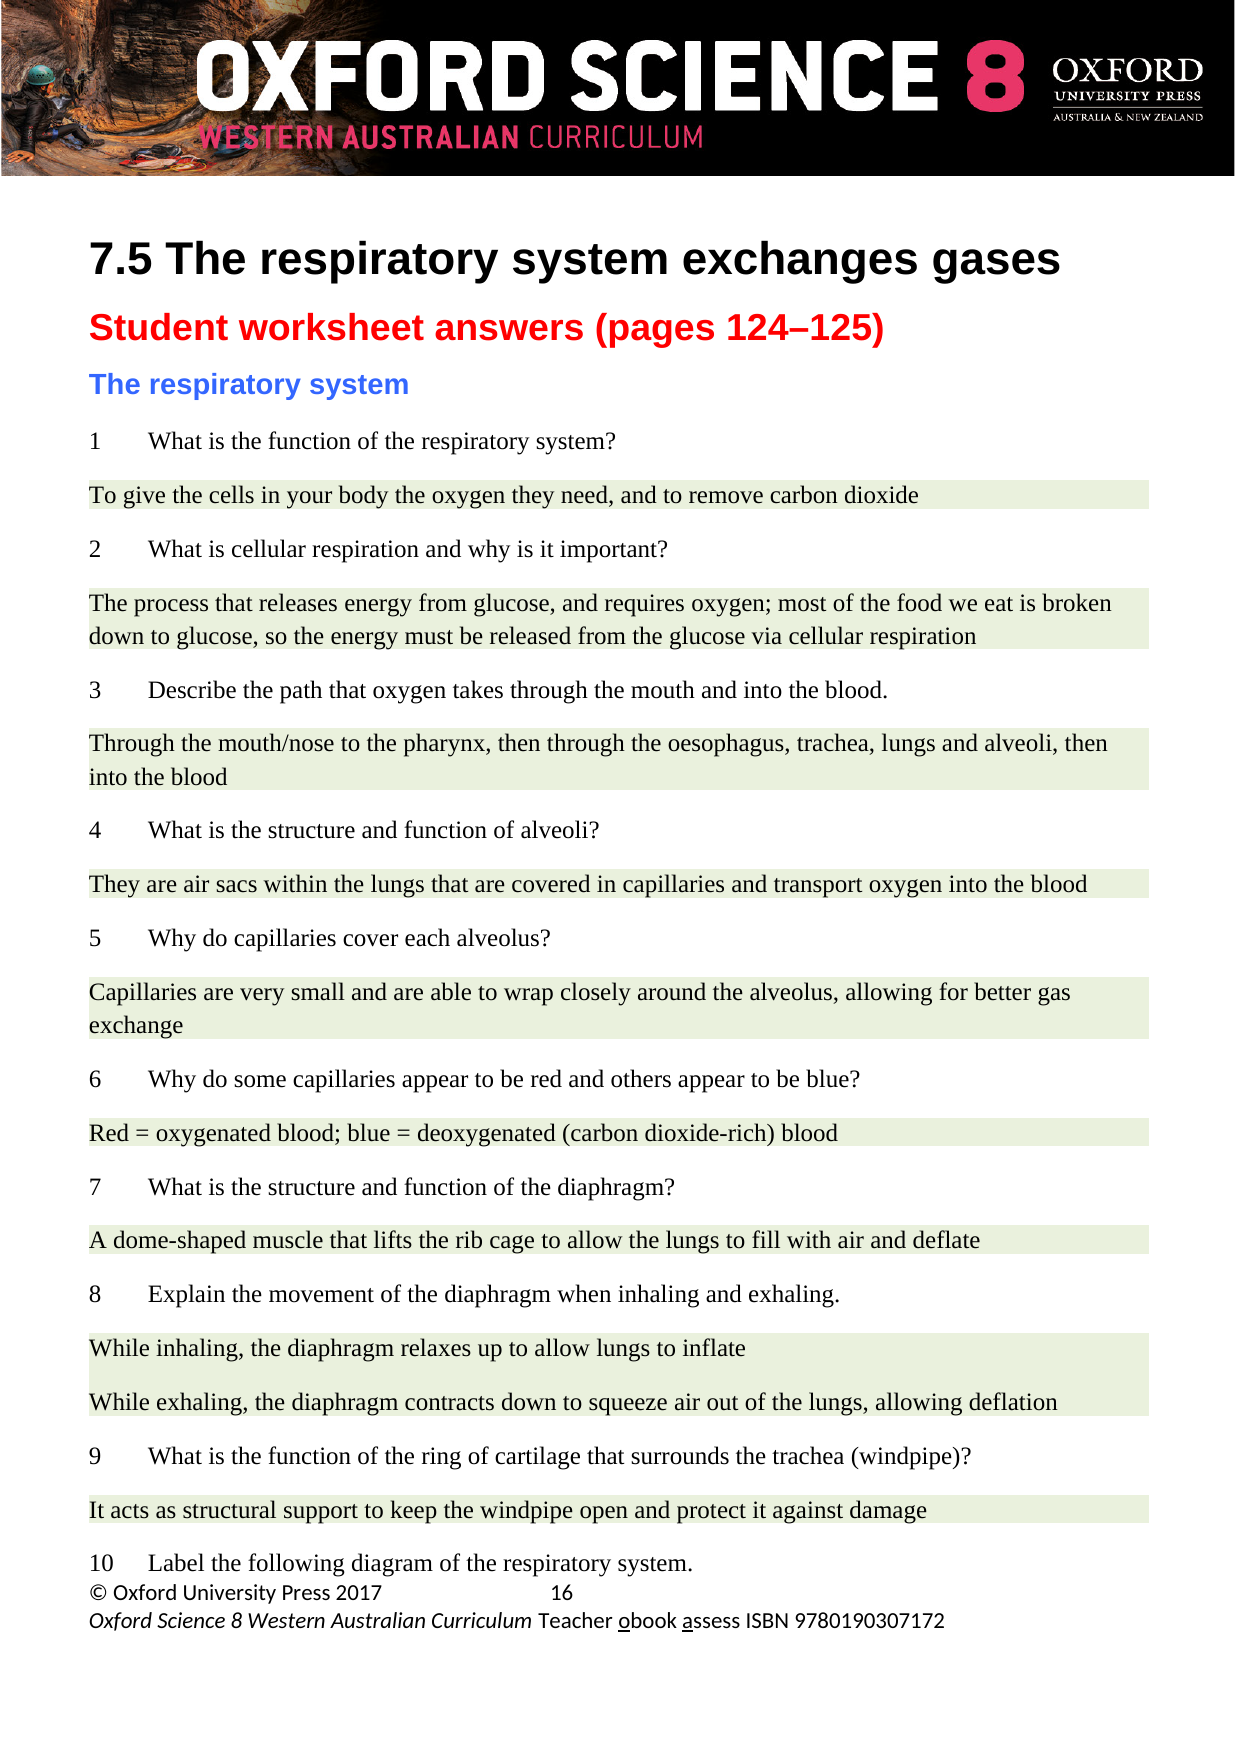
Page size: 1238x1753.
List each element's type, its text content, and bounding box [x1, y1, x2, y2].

list 6 Why do some capillaries appear to be red and others appear to be blue? [89, 1064, 1149, 1093]
text To give the cells in your body the oxygen they need, and to remove carbon dioxide [89, 480, 1149, 509]
text A dome-shaped muscle that lifts the rib cage to allow the lungs to fill with air and deflate [89, 1225, 1149, 1254]
text The process that releases energy from glucose, and requires oxygen; most of the food we eat is broken down to glucose, so the energy must be released from the glucose via cellular respiration [89, 588, 1149, 649]
text While exhaling, the diaphragm contracts down to squeeze air out of the lungs, allowing deflation [89, 1387, 1149, 1416]
list 5 Why do capillaries cover each alveolus? [89, 923, 1149, 952]
text It acts as structural support to keep the windpipe open and protect it against damage [89, 1495, 1149, 1523]
list 2 What is cellular respiration and why is it important? [89, 534, 1149, 563]
list 7 What is the structure and function of the diaphragm? [89, 1172, 1149, 1200]
list 10 Label the following diagram of the respiratory system. [89, 1548, 1149, 1577]
text While inhaling, the diaphragm relaxes up to allow lungs to inflate [89, 1333, 1149, 1362]
text 7.5 The respiratory system exchanges gases [89, 232, 1149, 284]
text The respiratory system [89, 367, 1149, 400]
list 4 What is the structure and function of alveoli? [89, 815, 1149, 844]
text Through the mouth/nose to the pharynx, then through the oesophagus, trachea, lungs and alveoli, then into the blood [89, 728, 1149, 790]
text Red = oxygenated blood; blue = deoxygenated (carbon dioxide-rich) blood [89, 1118, 1149, 1146]
text Capillaries are very small and are able to wrap closely around the alveolus, allowing for better gas exchange [89, 977, 1149, 1039]
list 8 Explain the movement of the diaphragm when inhaling and exhaling. [89, 1279, 1149, 1308]
list 3 Describe the path that oxygen takes through the mouth and into the blood. [89, 675, 1149, 703]
list 9 What is the function of the ring of cartilage that surrounds the trachea (windpipe)? [89, 1441, 1149, 1469]
list 1 What is the function of the respiratory system? [89, 426, 1149, 455]
text They are air sacs within the lungs that are covered in capillaries and transport oxygen into the blood [89, 869, 1149, 898]
picture [0, 0, 1233, 175]
text Student worksheet answers (pages 124–125) [89, 305, 1149, 348]
